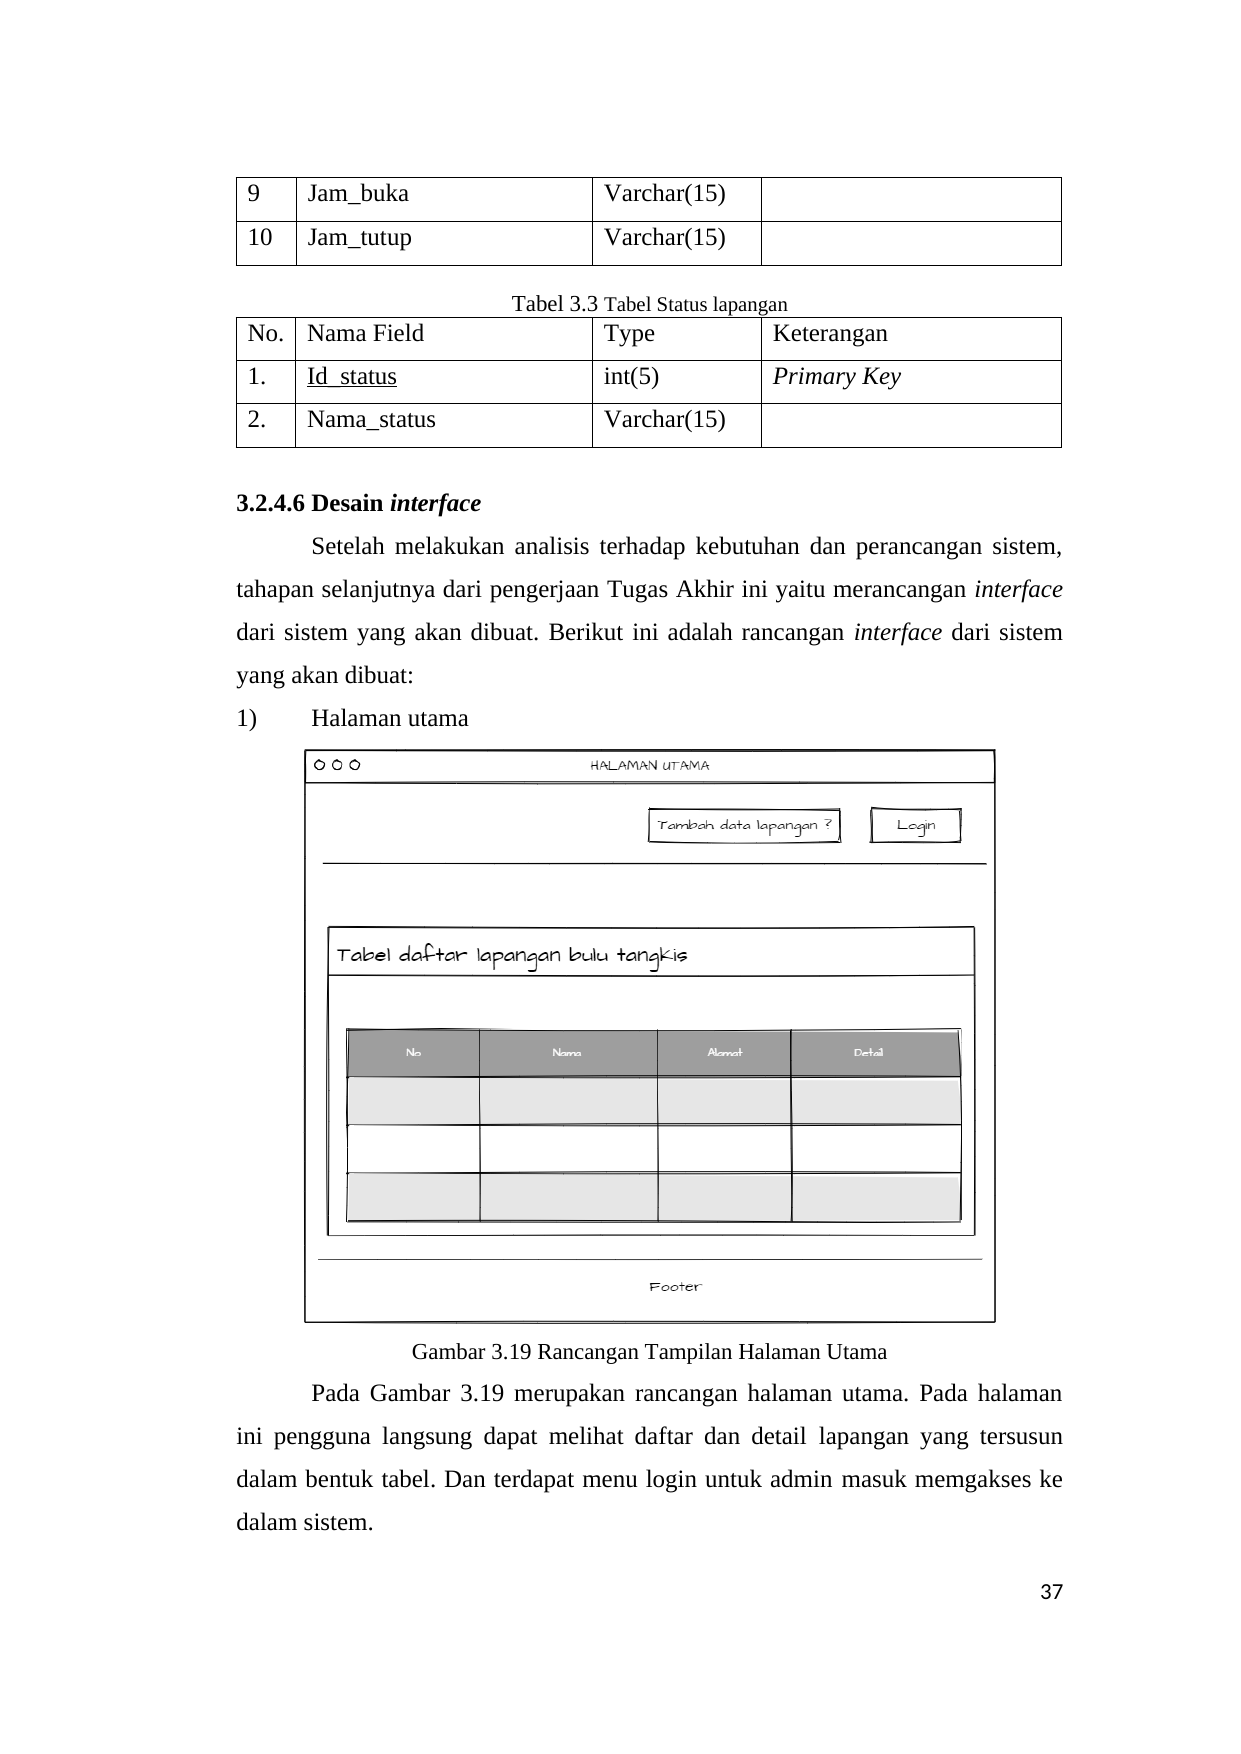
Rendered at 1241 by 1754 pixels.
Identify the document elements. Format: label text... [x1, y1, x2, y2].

table_header Nama Field [296, 318, 592, 360]
list Desain interface [236, 488, 1063, 516]
table_cell [762, 404, 1061, 447]
list Halaman utama [236, 703, 1063, 732]
text Gambar 3.19 Rancangan Tampilan Halaman Utama [236, 1338, 1063, 1365]
text Tabel 3.3 Tabel Status lapangan [236, 290, 1063, 317]
table_cell Jam_tutup [297, 222, 592, 265]
table_cell Varchar(15) [593, 178, 761, 221]
table_cell 10 [237, 222, 296, 265]
picture [301, 746, 998, 1325]
table_header Keterangan [762, 318, 1061, 360]
table_cell Nama_status [296, 404, 592, 447]
text Setelah melakukan analisis terhadap kebutuhan dan perancangan sistem, tahapan selanjutnya dari pengerjaan Tugas Akhir ini yaitu merancangan interface dari sistem yang akan dibuat. Berikut ini adalah rancangan interface dari sistem yang akan dibuat: [236, 531, 1063, 689]
table_cell int(5) [593, 361, 761, 403]
table_cell Jam_buka [297, 178, 592, 221]
table_cell Varchar(15) [593, 404, 761, 447]
table_cell 1. [237, 361, 295, 403]
table_cell [762, 222, 1061, 265]
table_cell [762, 178, 1061, 221]
table_cell 2. [237, 404, 295, 447]
text Pada Gambar 3.19 merupakan rancangan halaman utama. Pada halaman ini pengguna langsung dapat melihat daftar dan detail lapangan yang tersusun dalam bentuk tabel. Dan terdapat menu login untuk admin masuk memgakses ke dalam sistem. [236, 1378, 1063, 1536]
table_cell 9 [237, 178, 296, 221]
table_cell Varchar(15) [593, 222, 761, 265]
table_header No. [237, 318, 295, 360]
table_cell Primary Key [762, 361, 1061, 403]
table_header Type [593, 318, 761, 360]
table_cell Id_status [296, 361, 592, 403]
